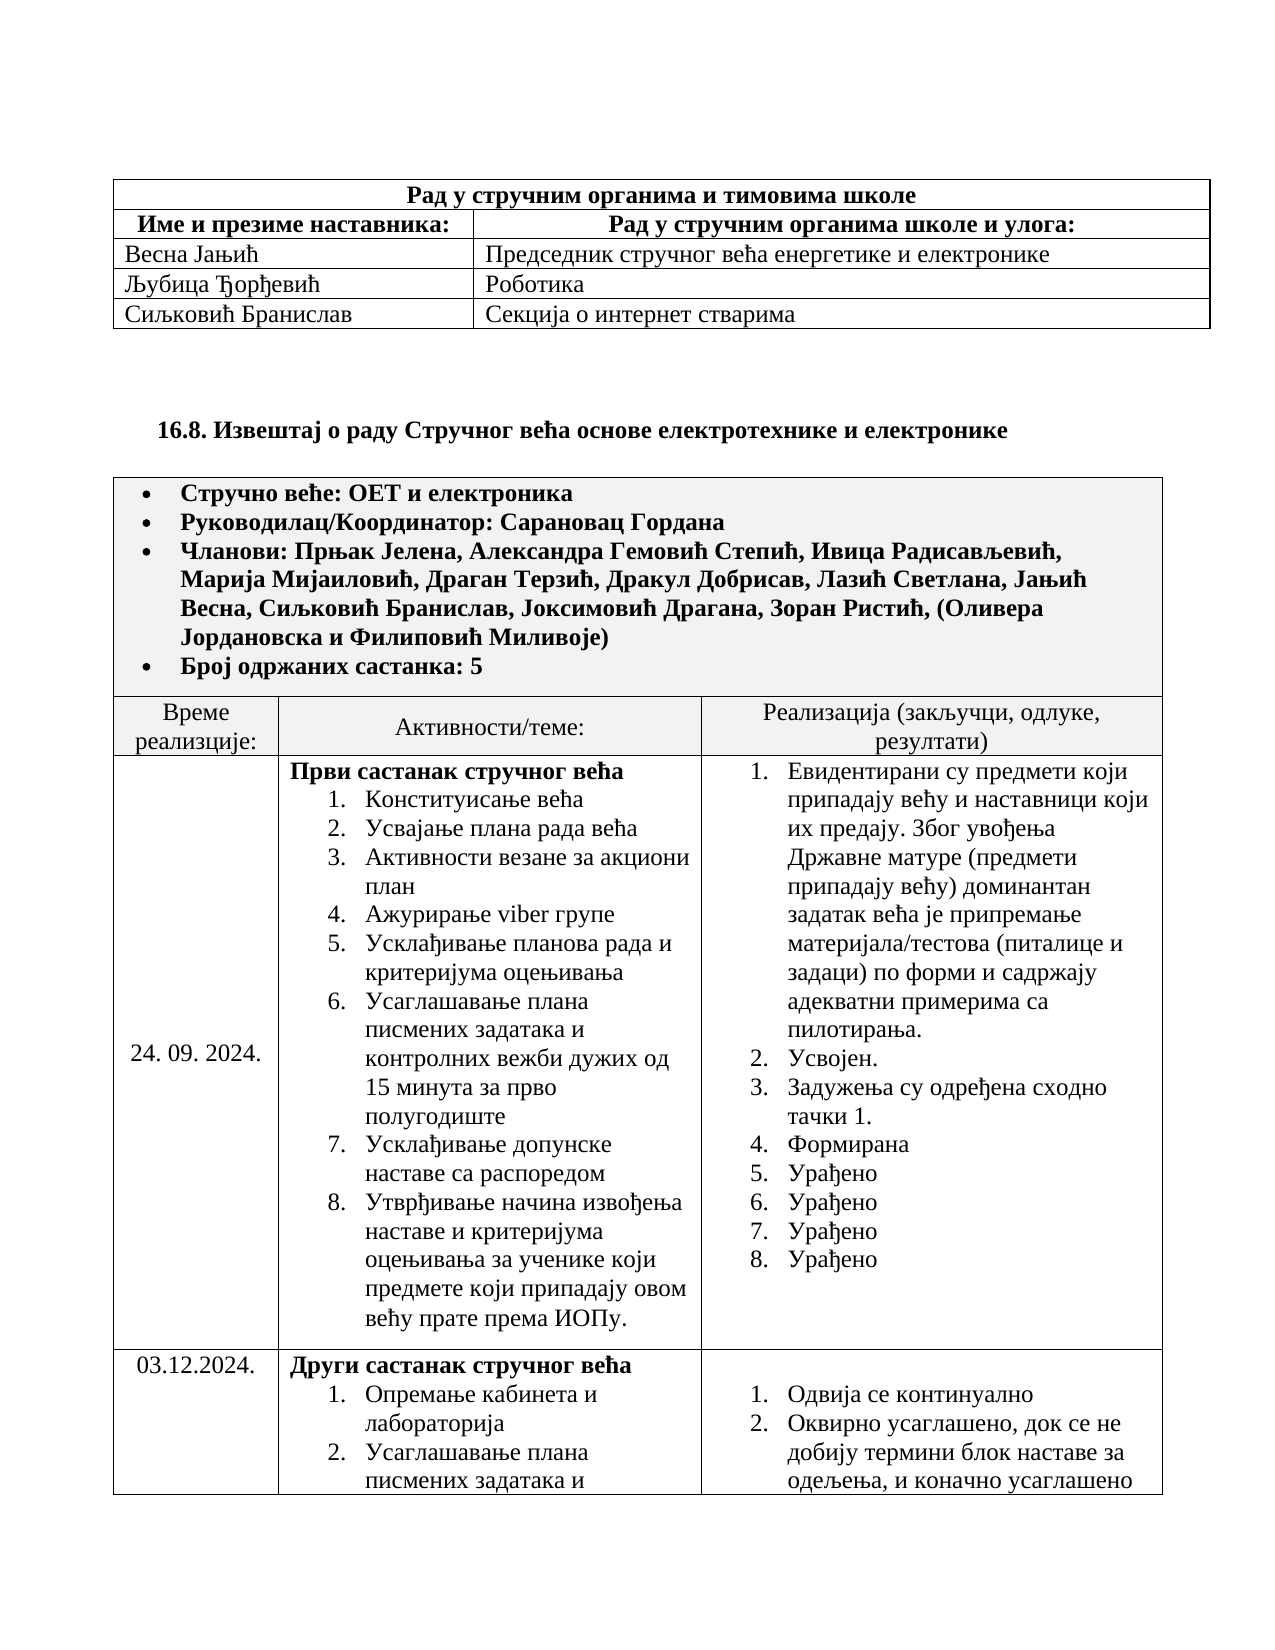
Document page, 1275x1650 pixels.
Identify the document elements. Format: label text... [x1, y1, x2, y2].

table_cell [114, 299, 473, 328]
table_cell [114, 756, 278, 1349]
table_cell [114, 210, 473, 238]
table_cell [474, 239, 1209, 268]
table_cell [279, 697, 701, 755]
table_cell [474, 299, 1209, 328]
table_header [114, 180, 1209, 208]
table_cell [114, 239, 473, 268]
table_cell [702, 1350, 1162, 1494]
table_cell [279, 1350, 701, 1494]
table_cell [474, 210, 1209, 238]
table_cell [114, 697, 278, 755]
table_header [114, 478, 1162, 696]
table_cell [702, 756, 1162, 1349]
subtitle Извештај о раду Стручног већа основе електротехнике и електронике [157, 415, 1162, 444]
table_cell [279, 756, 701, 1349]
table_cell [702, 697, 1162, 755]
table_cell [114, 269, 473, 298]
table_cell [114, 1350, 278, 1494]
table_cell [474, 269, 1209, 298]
